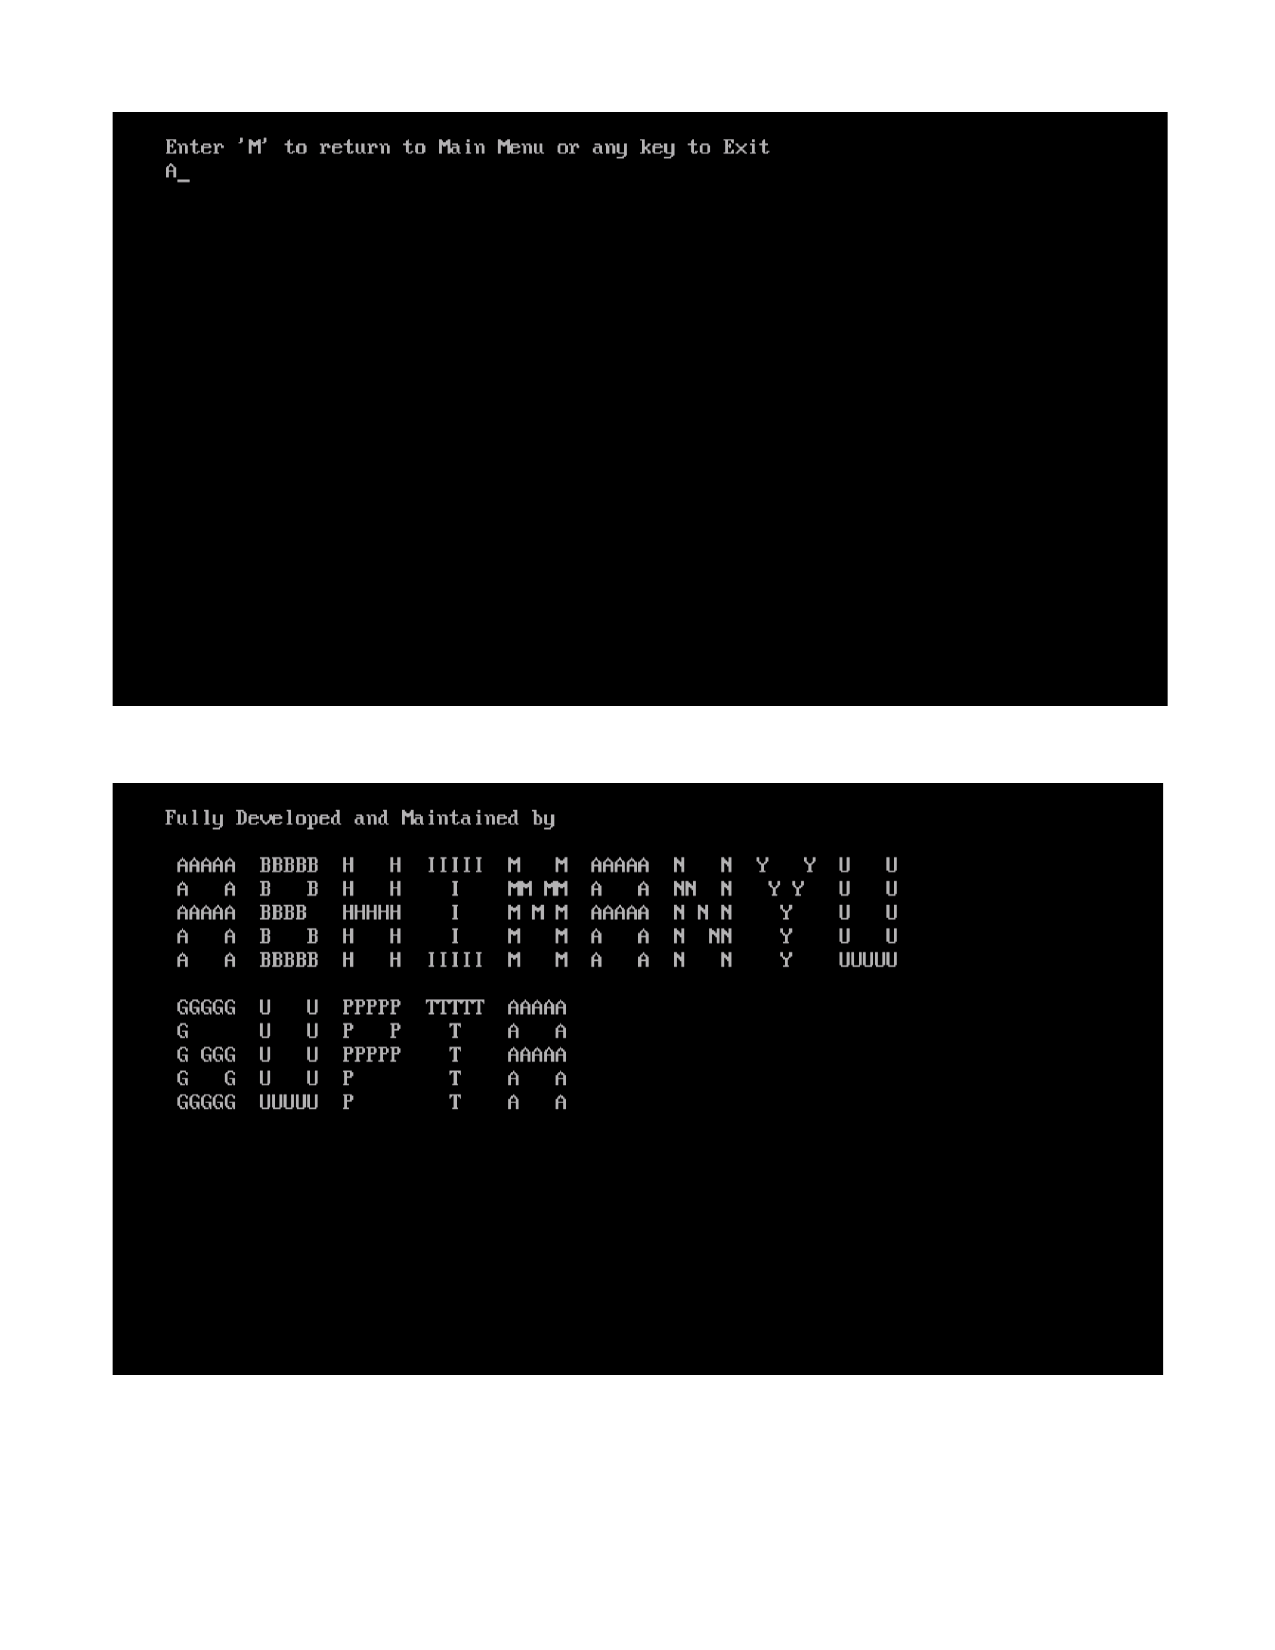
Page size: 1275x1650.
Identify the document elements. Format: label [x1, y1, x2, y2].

picture [112, 112, 1168, 706]
picture [112, 783, 1164, 1375]
